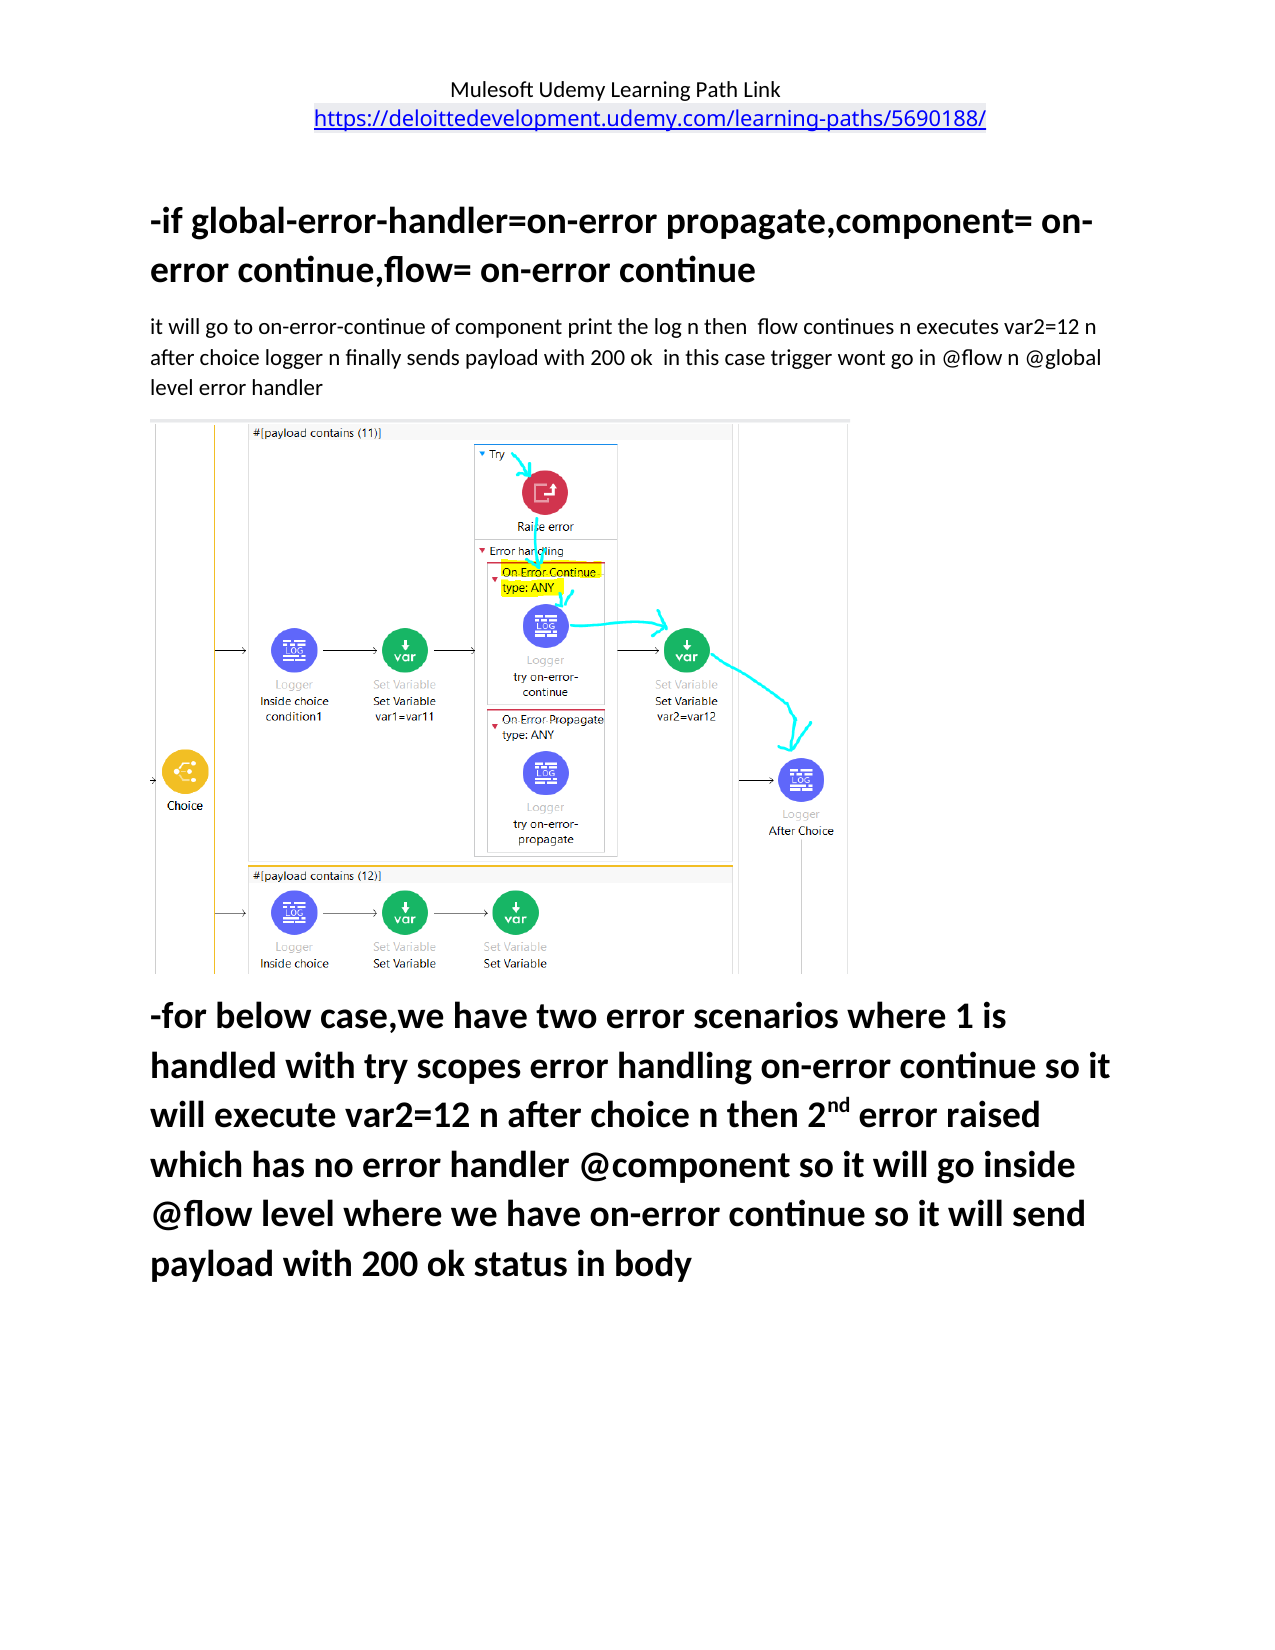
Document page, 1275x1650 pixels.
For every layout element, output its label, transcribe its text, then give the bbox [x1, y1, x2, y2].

picture [150, 419, 851, 974]
text -if global-error-handler=on-error propagate,component= on-error continue,flow= on-error continue [150, 197, 1125, 292]
text -for below case,we have two error scenarios where 1 is handled with try scopes error handling on-error continue so it will execute var2=12 n after choice n then 2nd error raised which has no error handler @component so it will go inside @flow level where we have on-error continue so it will send payload with 200 ok status in body [150, 992, 1125, 1286]
text it will go to on-error-continue of component print the log n then flow continues n executes var2=12 n after choice logger n finally sends payload with 200 ok in this case trigger wont go in @flow n @global level error handler [150, 312, 1125, 401]
